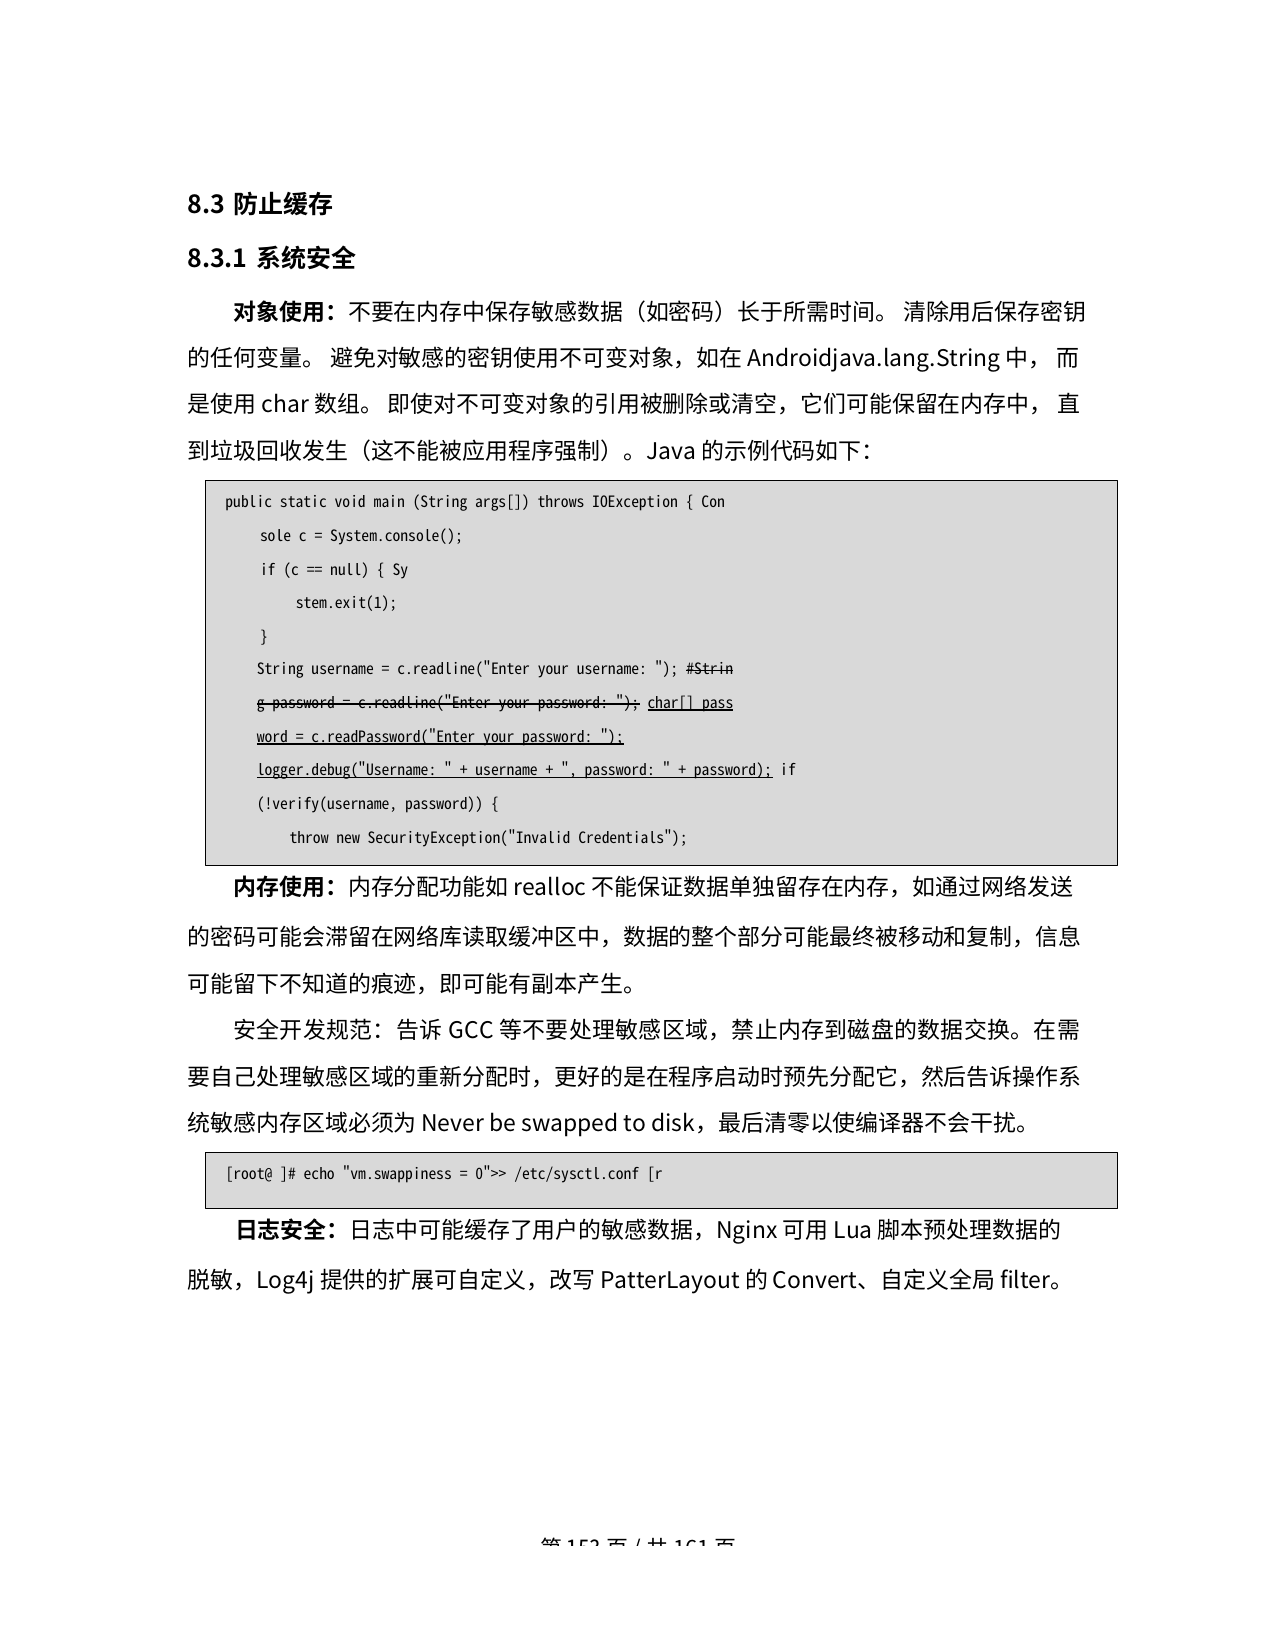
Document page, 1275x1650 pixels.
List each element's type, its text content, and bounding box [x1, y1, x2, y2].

list 系统安全 [187, 239, 1110, 275]
text 安全开发规范：告诉 GCC 等不要处理敏感区域，禁止内存到磁盘的数据交换。在需要自己处理敏感区域的重新分配时，更好的是在程序启动时预先分配它，然后告诉操作系统敏感内存区域必须为Never be swapped to disk，最后清零以使编译器不会干扰。 [187, 1012, 1082, 1138]
text 内存使用：内存分配功能如 realloc 不能保证数据单独留存在内存，如通过网络发送 [233, 866, 1110, 902]
text 日志安全：日志中可能缓存了用户的敏感数据，Nginx 可用 Lua 脚本预处理数据的 [235, 1209, 1110, 1246]
text 的密码可能会滞留在网络库读取缓冲区中，数据的整个部分可能最终被移动和复制，信息可能留下不知道的痕迹，即可能有副本产生。 [187, 919, 1082, 999]
list 防止缓存 [187, 184, 1110, 221]
text 脱敏，Log4j 提供的扩展可自定义，改写 PatterLayout 的Convert、自定义全局 filter。 [187, 1262, 1110, 1296]
text 对象使用：不要在内存中保存敏感数据（如密码）长于所需时间。 清除用后保存密钥的任何变量。 避免对敏感的密钥使用不可变对象，如在Androidjava.lang.String 中， 而是使用 char 数组。 即使对不可变对象的引用被删除或清空，它们可能保留在内存中， 直到垃圾回收发生（这不能被应用程序强制）。Java 的示例代码如下： [187, 293, 1089, 466]
